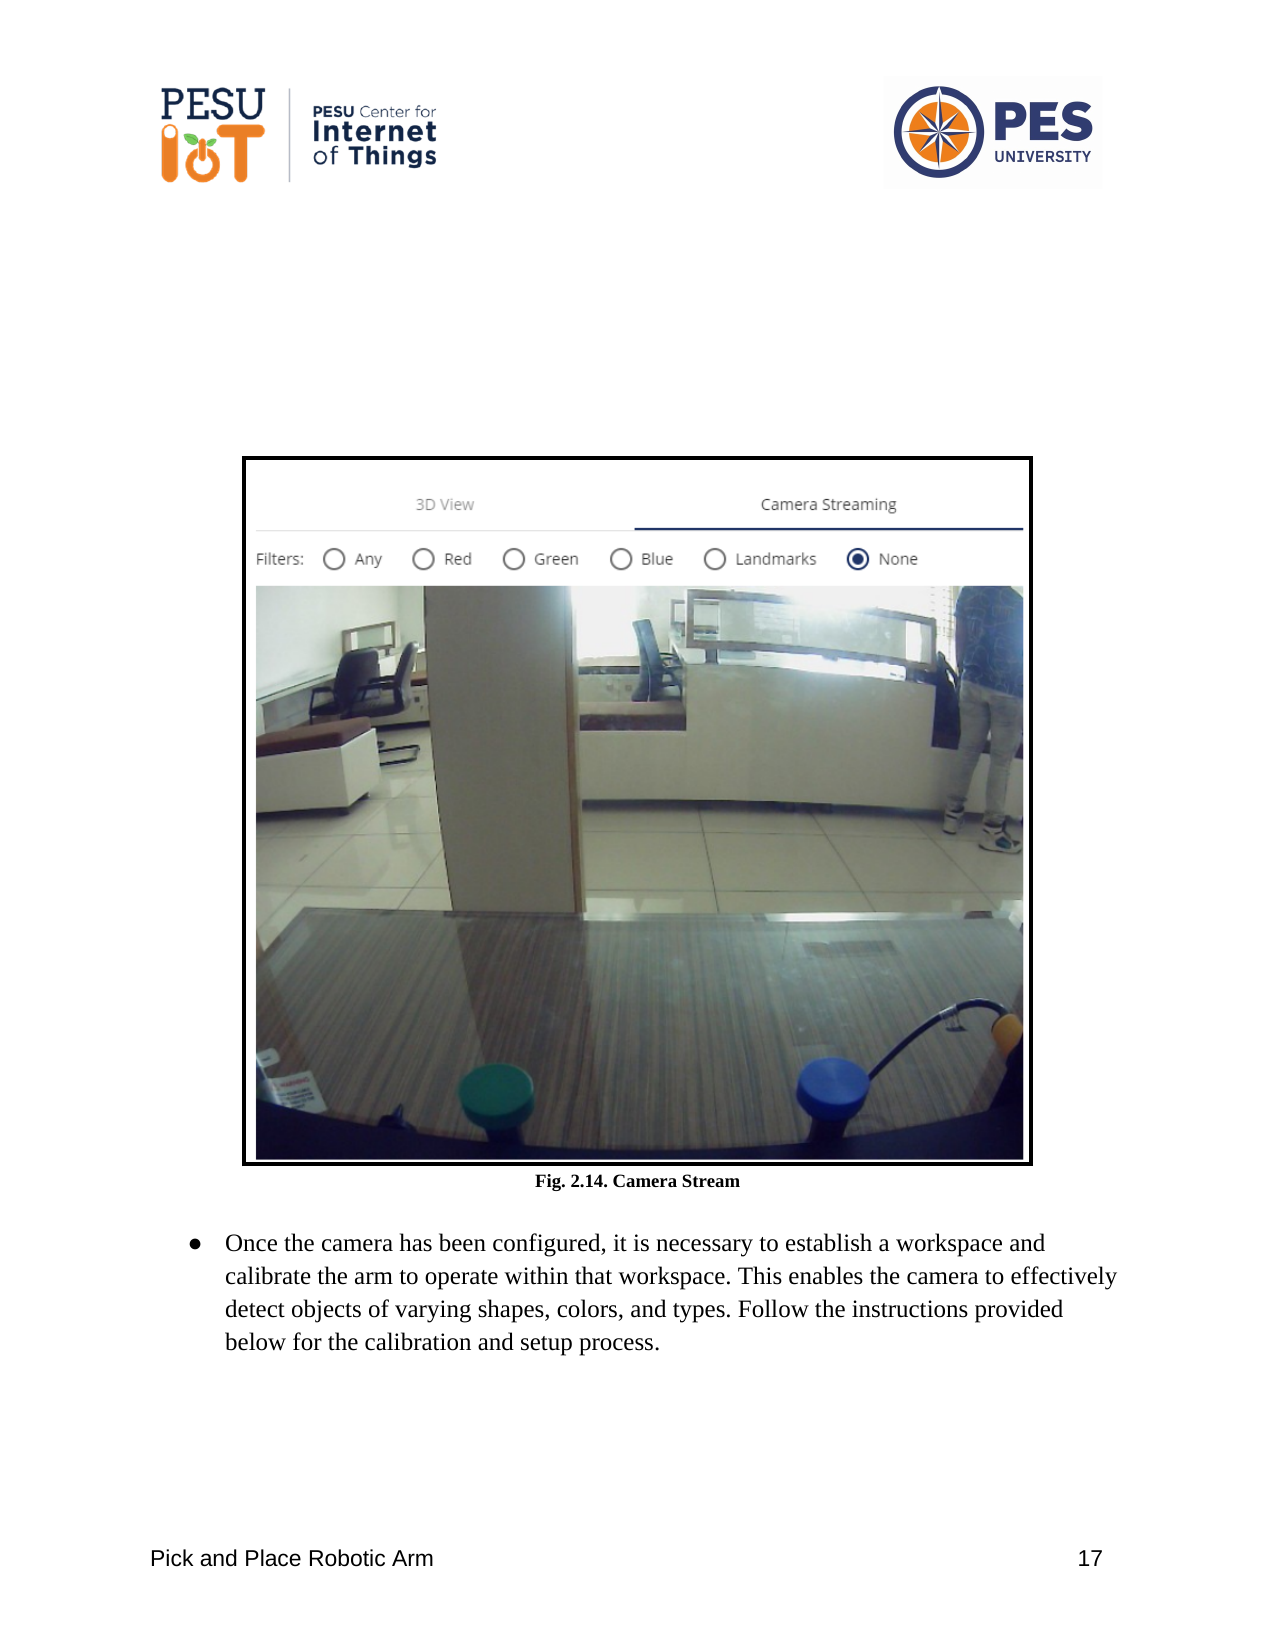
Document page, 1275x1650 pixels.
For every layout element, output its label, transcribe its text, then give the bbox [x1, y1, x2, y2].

picture [246, 460, 1029, 1162]
list Once the camera has been configured, it is necessary to establish a workspace and calibrate the arm to operate within that workspace. This enables the camera to effectively detect objects of varying shapes, colors, and types. Follow the instructions provided below for the calibration and setup process. [187, 1228, 1125, 1356]
picture [150, 75, 438, 189]
picture [883, 76, 1103, 189]
text Fig. 2.14. Camera Stream [150, 1170, 1125, 1192]
